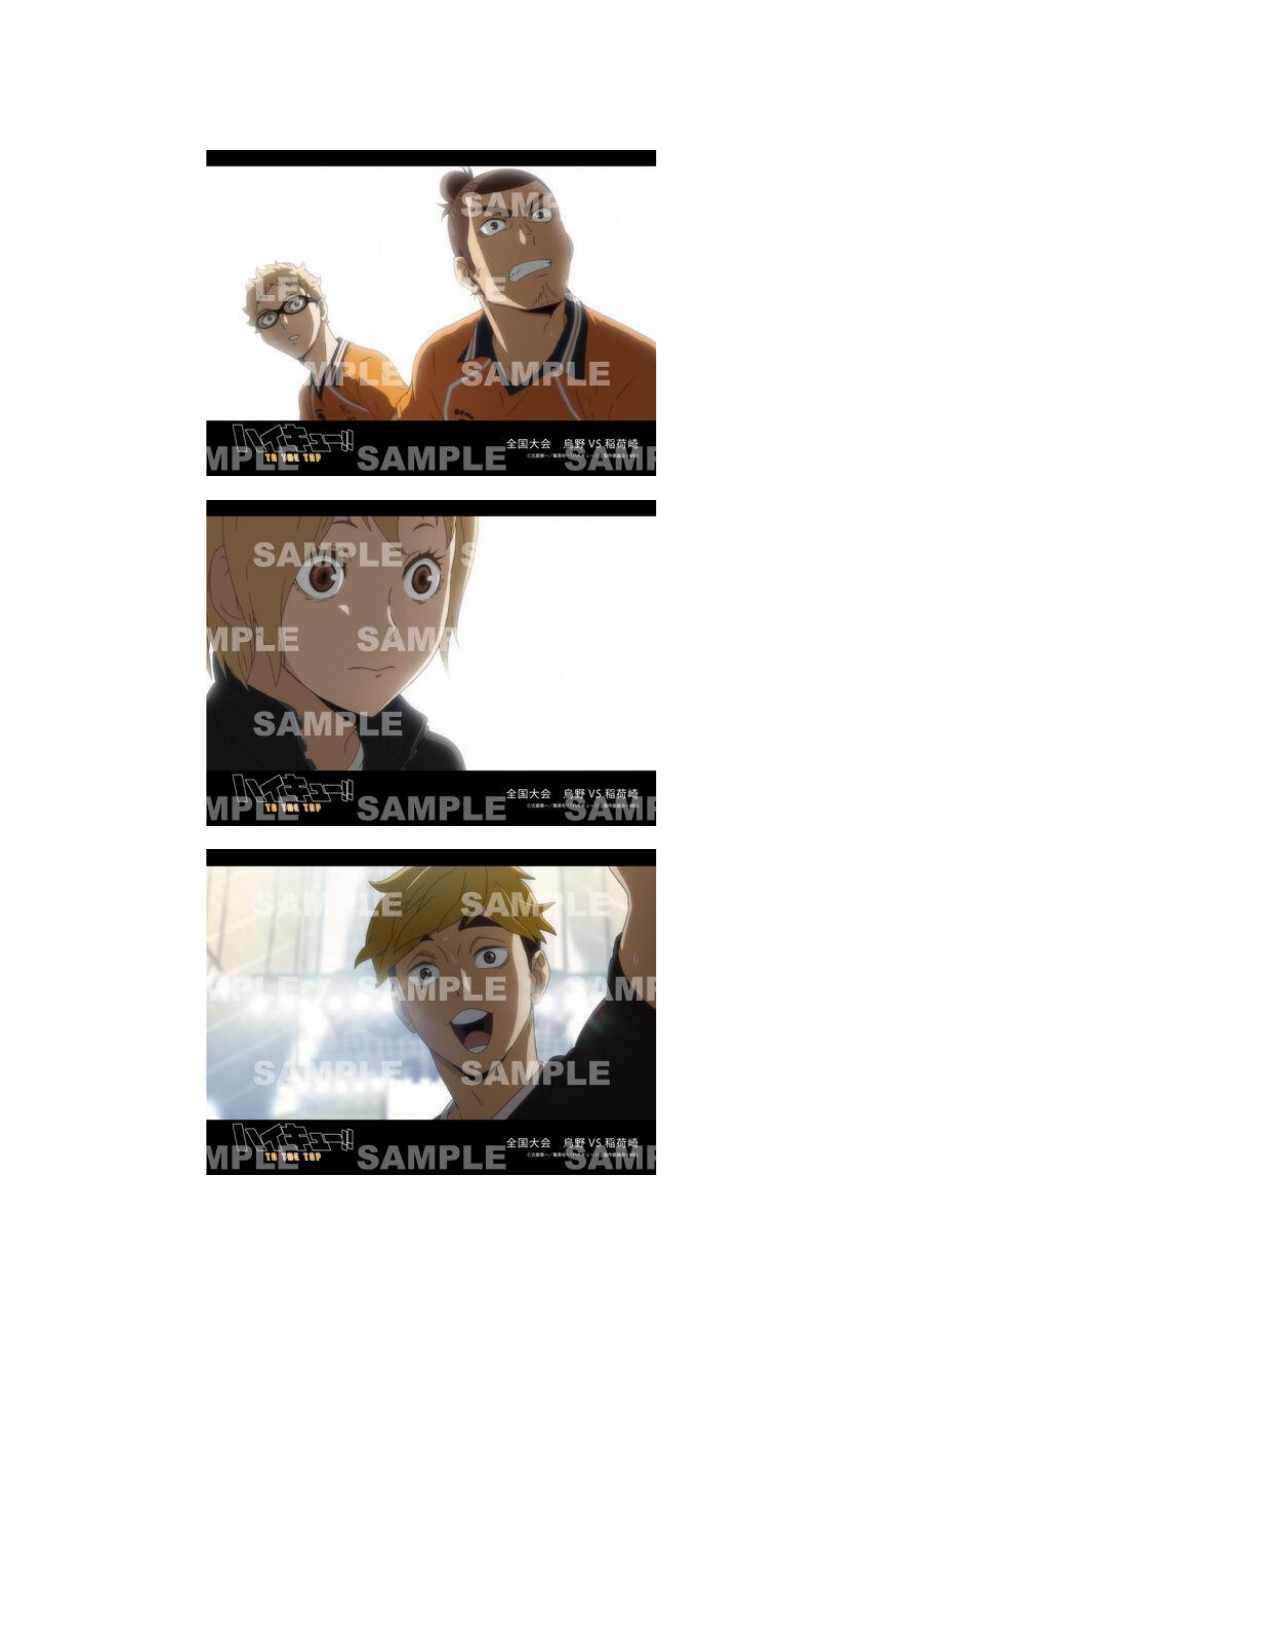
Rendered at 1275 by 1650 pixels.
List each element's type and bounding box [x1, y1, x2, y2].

picture [206, 500, 657, 826]
picture [206, 849, 657, 1175]
picture [206, 150, 657, 476]
